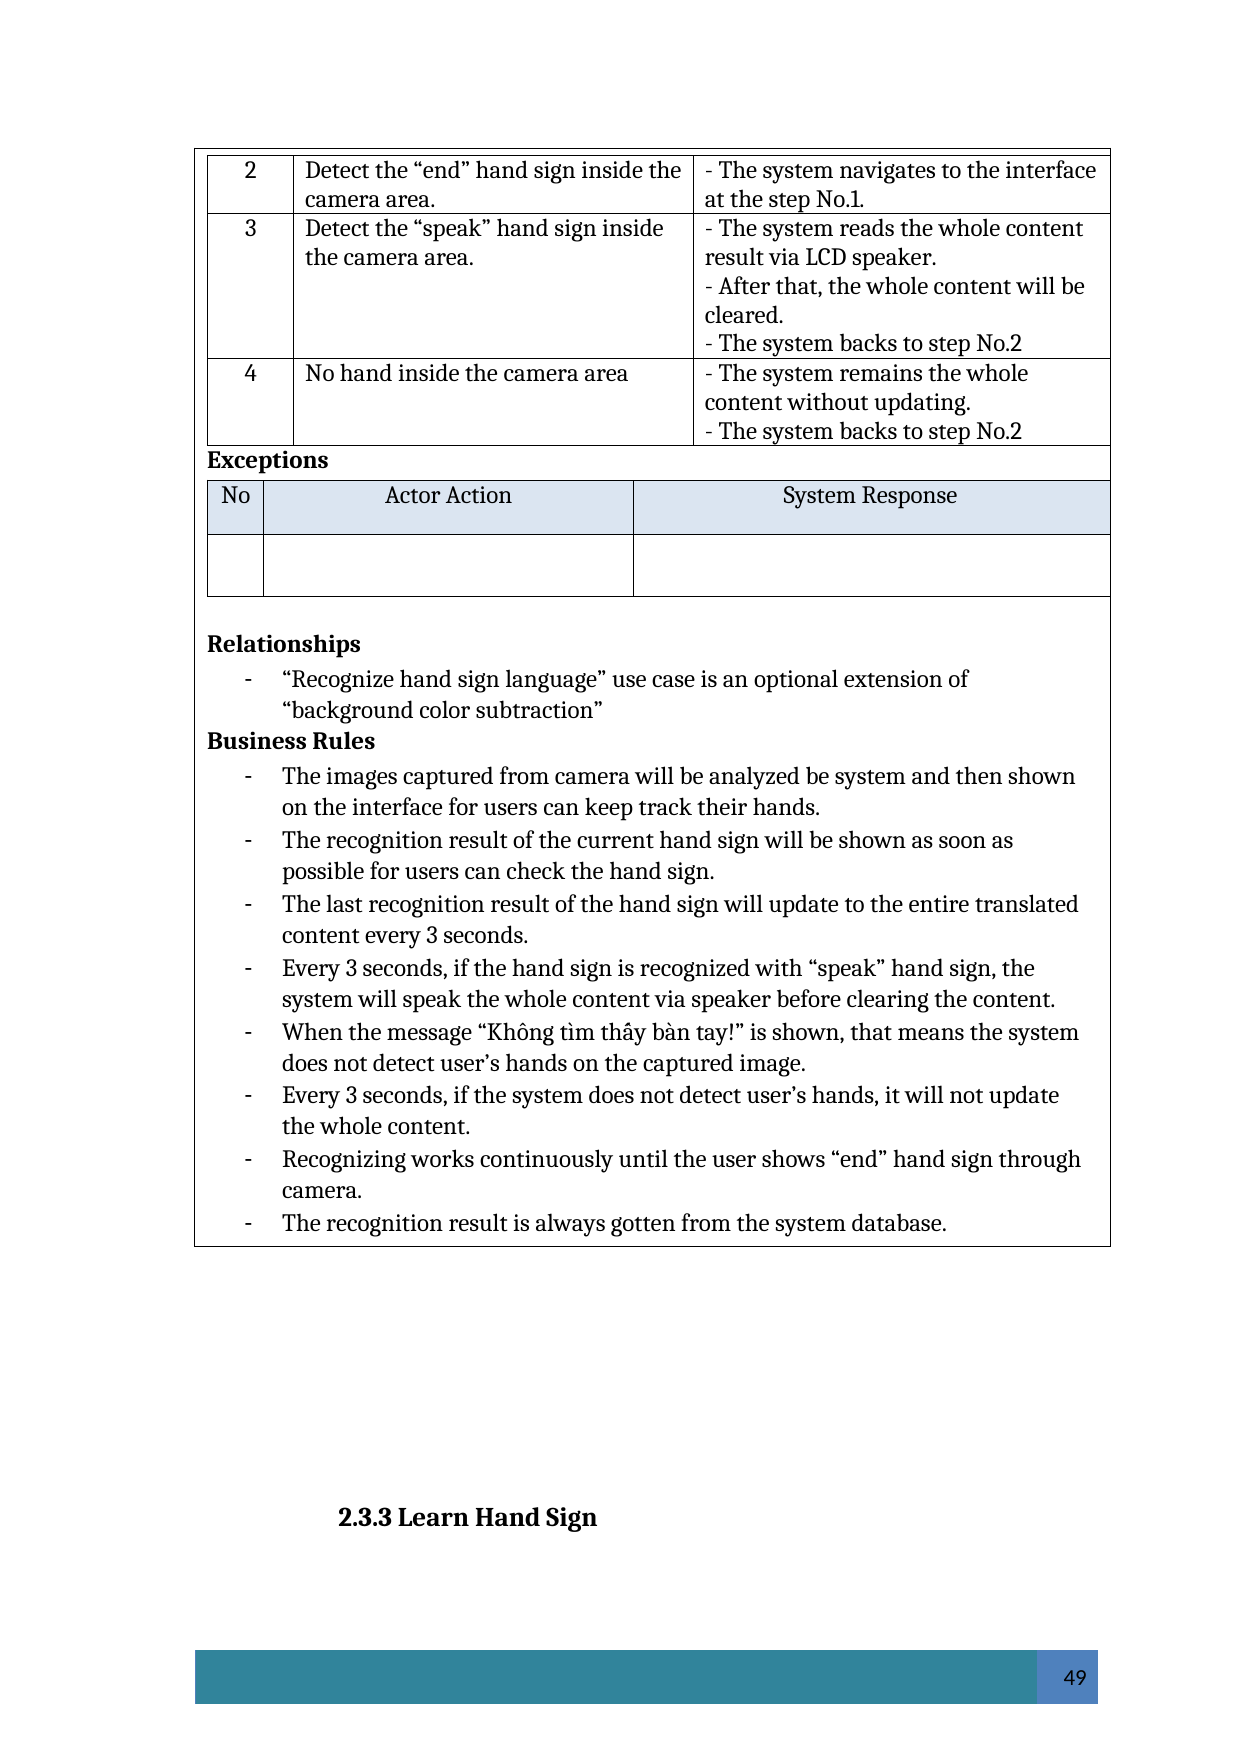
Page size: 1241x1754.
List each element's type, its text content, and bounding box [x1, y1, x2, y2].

subtitle 2.3.3 Learn Hand Sign [338, 1502, 1122, 1533]
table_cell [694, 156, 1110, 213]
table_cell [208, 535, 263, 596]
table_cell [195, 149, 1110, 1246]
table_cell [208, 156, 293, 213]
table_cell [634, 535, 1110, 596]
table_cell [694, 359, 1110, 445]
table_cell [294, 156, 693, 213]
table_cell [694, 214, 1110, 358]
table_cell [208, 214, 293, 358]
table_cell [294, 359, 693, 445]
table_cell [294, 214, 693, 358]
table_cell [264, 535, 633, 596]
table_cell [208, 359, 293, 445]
